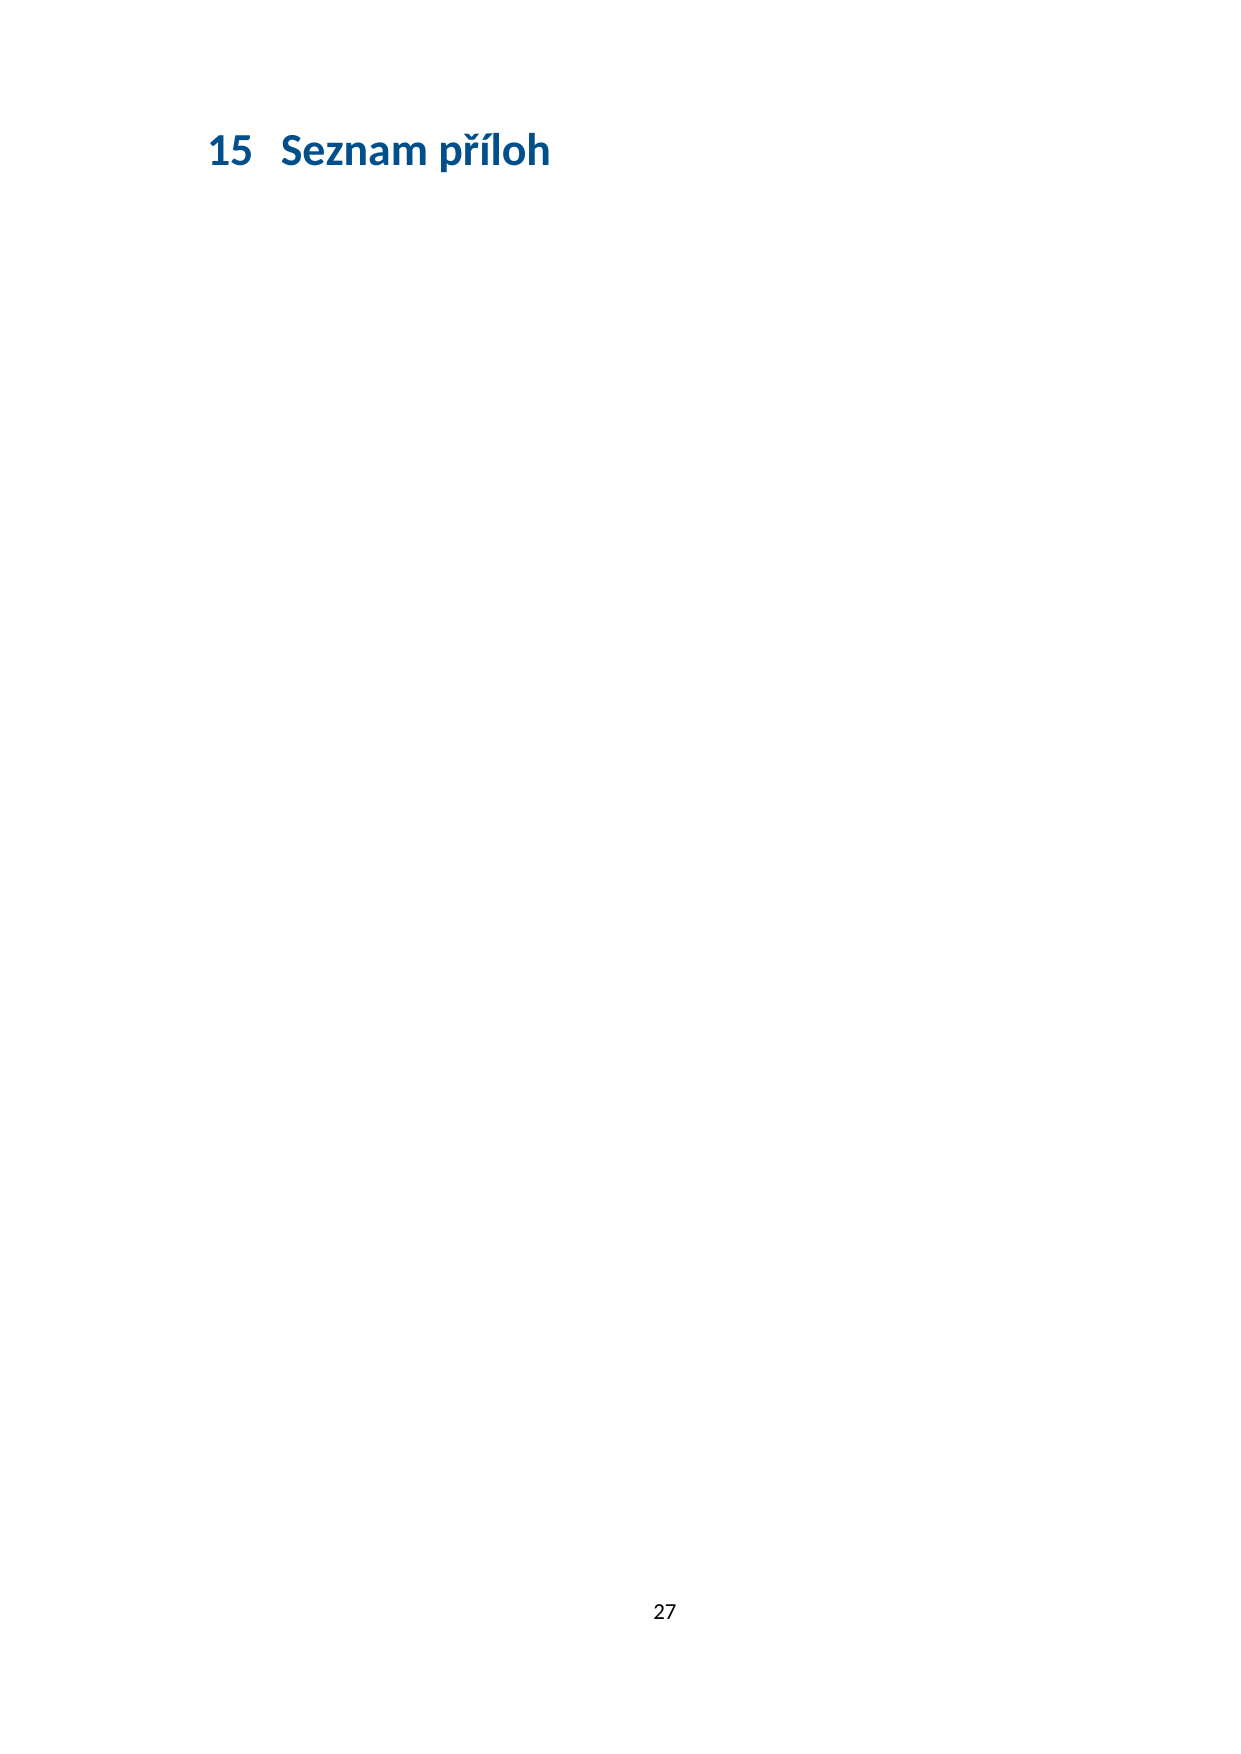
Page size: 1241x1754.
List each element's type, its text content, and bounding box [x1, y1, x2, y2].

subtitle Seznam příloh [207, 121, 1123, 176]
